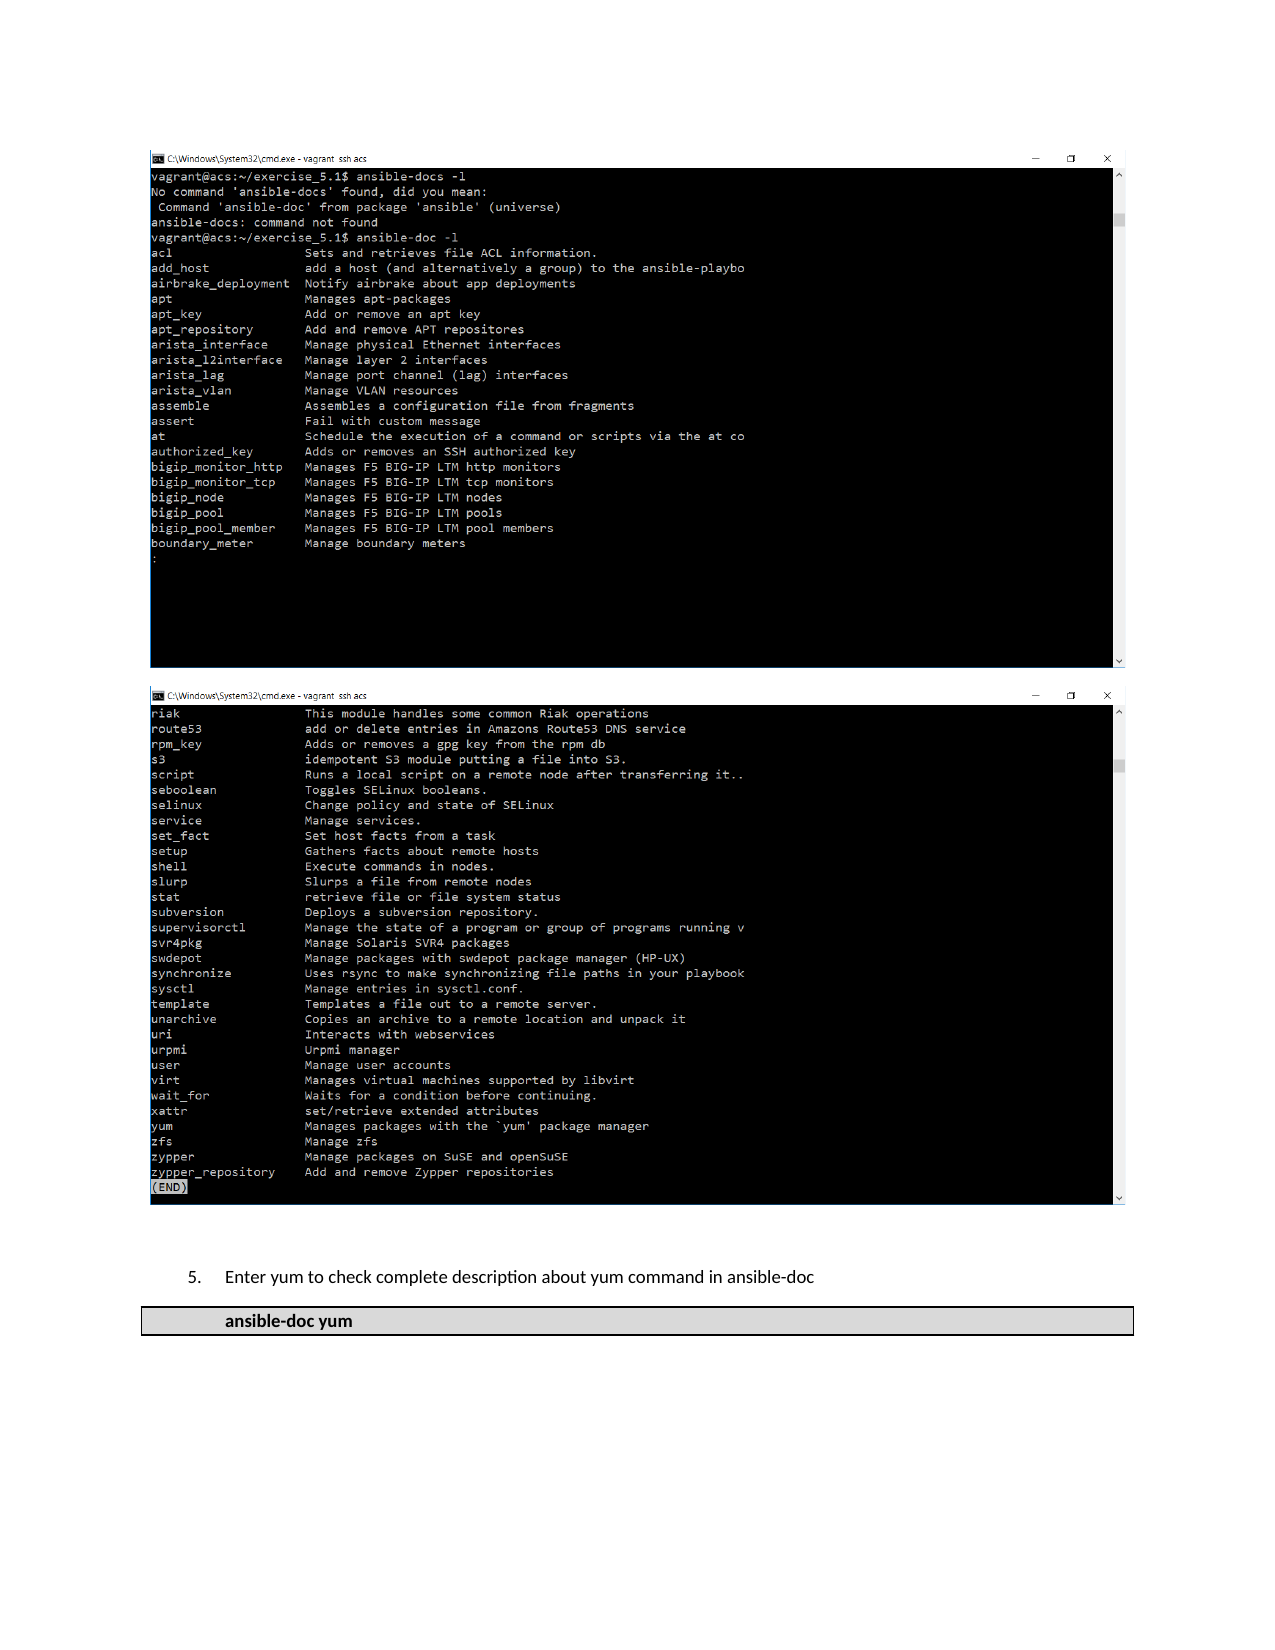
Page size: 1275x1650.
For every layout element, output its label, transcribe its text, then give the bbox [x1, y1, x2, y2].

list Enter yum to check complete description about yum command in ansible-doc [187, 1265, 1125, 1288]
picture [150, 150, 1125, 668]
text ansible-doc yum [142, 1308, 1133, 1334]
picture [150, 686, 1125, 1205]
